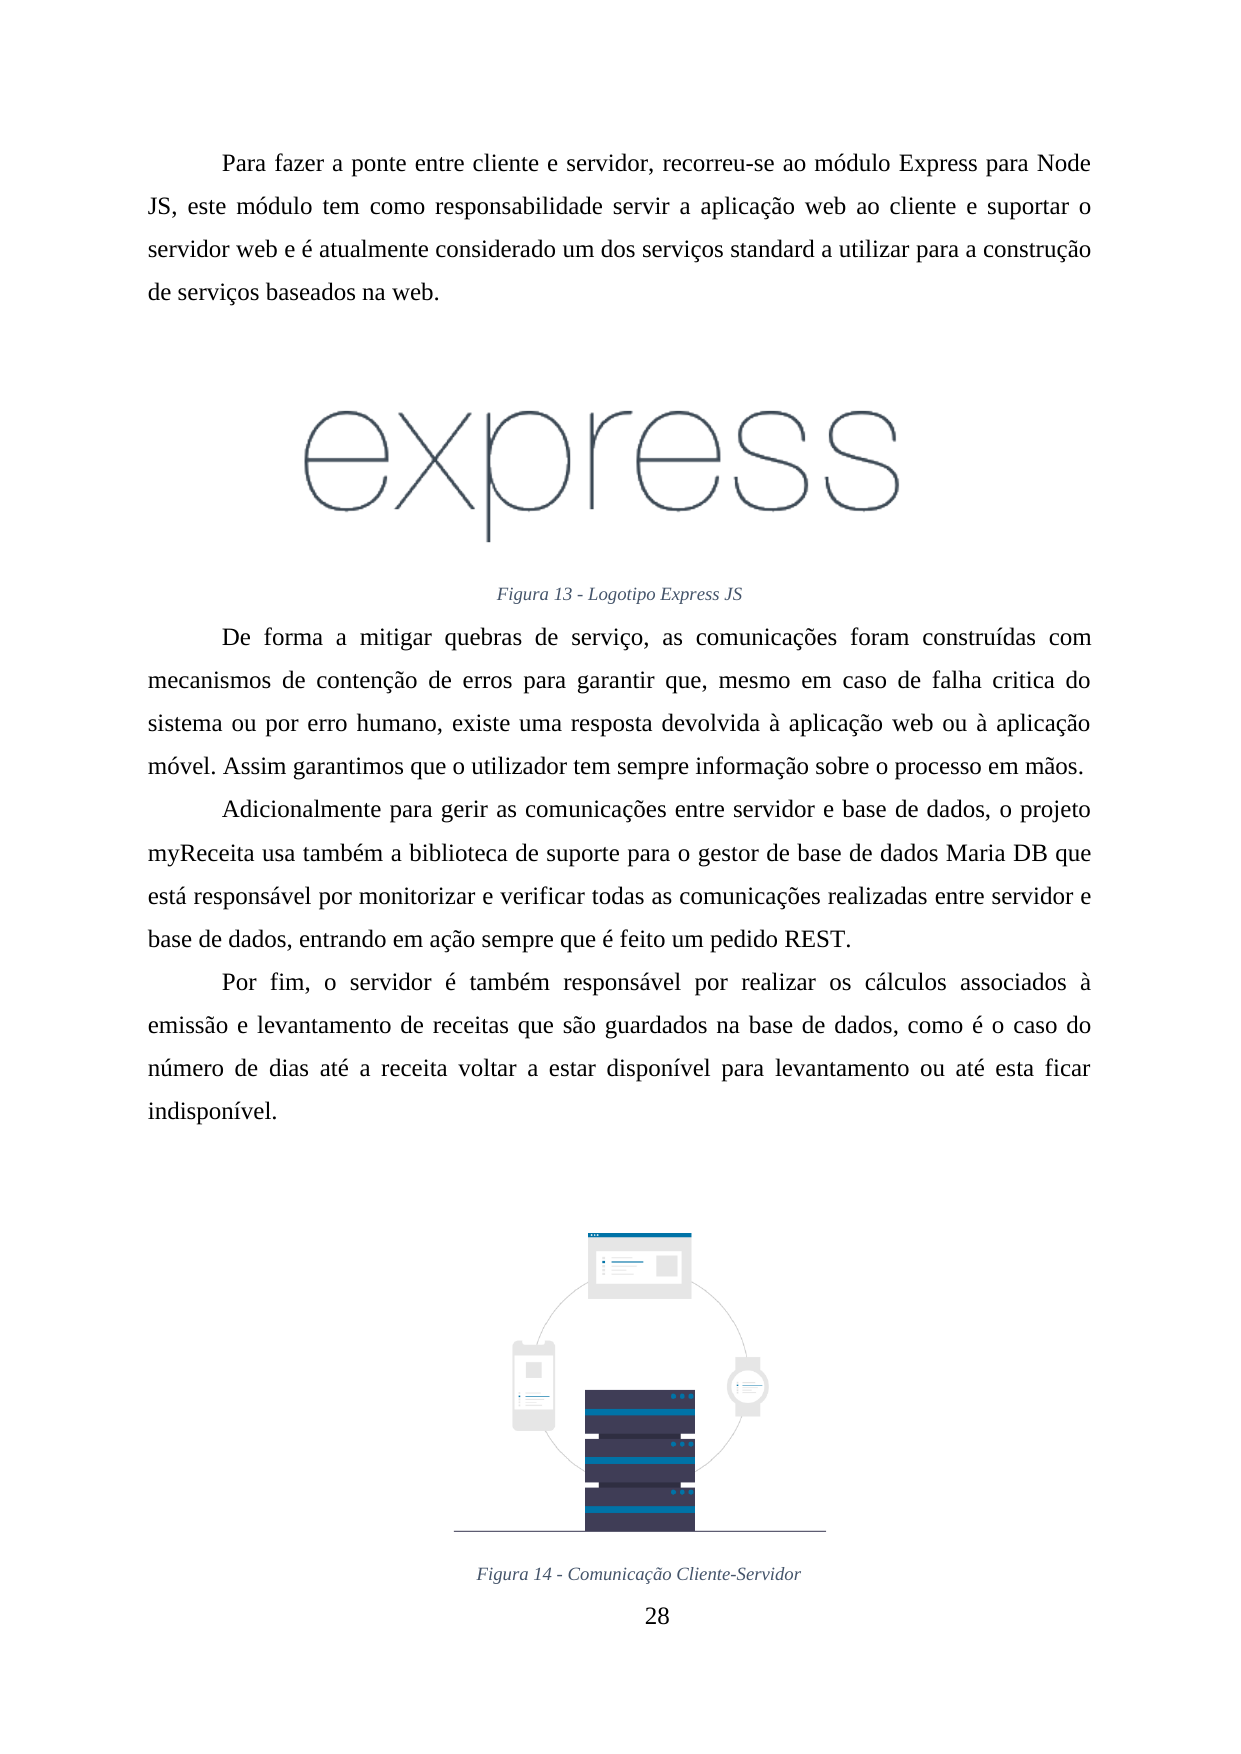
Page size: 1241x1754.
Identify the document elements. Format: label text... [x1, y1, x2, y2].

text De forma a mitigar quebras de serviço, as comunicações foram construídas com mecanismos de contenção de erros para garantir que, mesmo em caso de falha critica do sistema ou por erro humano, existe uma resposta devolvida à aplicação web ou à aplicação móvel. Assim garantimos que o utilizador tem sempre informação sobre o processo em mãos. [148, 622, 1092, 780]
picture [403, 1200, 872, 1562]
text Para fazer a ponte entre cliente e servidor, recorreu-se ao módulo Express para Node JS, este módulo tem como responsabilidade servir a aplicação web ao cliente e suportar o servidor web e é atualmente considerado um dos serviços standard a utilizar para a construção de serviços baseados na web. [148, 148, 1092, 306]
picture [256, 353, 984, 574]
text Adicionalmente para gerir as comunicações entre servidor e base de dados, o projeto myReceita usa também a biblioteca de suporte para o gestor de base de dados Maria DB que está responsável por monitorizar e verificar todas as comunicações realizadas entre servidor e base de dados, entrando em ação sempre que é feito um pedido REST. [148, 794, 1092, 953]
text Por fim, o servidor é também responsável por realizar os cálculos associados à emissão e levantamento de receitas que são guardados na base de dados, como é o caso do número de dias até a receita voltar a estar disponível para levantamento ou até esta ficar indisponível. [148, 967, 1092, 1125]
